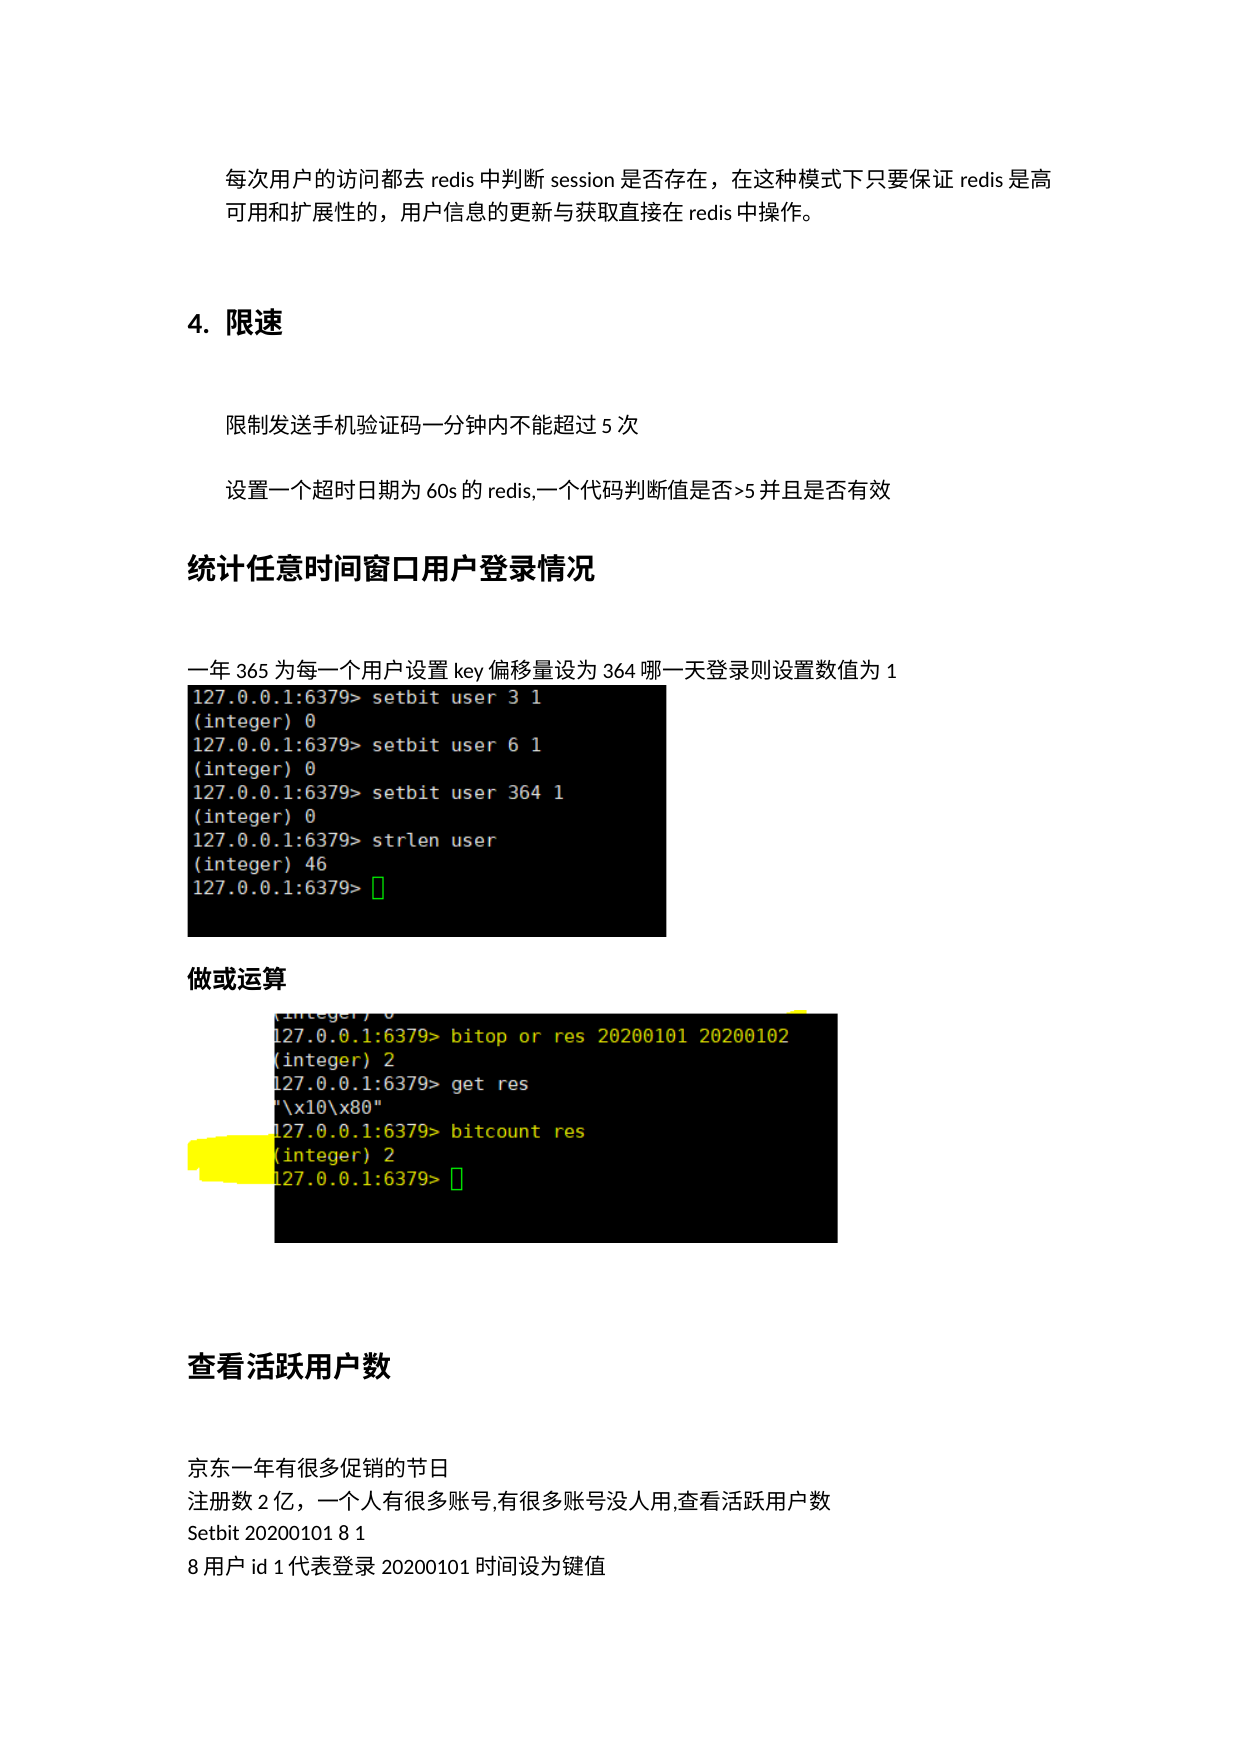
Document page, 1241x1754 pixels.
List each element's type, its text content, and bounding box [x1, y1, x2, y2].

text Setbit 20200101 8 1 [187, 1516, 1053, 1548]
subtitle 统计任意时间窗口用户登录情况 [187, 534, 1053, 599]
picture [187, 685, 667, 937]
list 每次用户的访问都去redis中判断session是否存在，在这种模式下只要保证redis是高可用和扩展性的，用户信息的更新与获取直接在redis中操作。 [225, 162, 1053, 227]
text 京东一年有很多促销的节日 [187, 1451, 1053, 1483]
text 注册数2亿，一个人有很多账号,有很多账号没人用,查看活跃用户数 [187, 1483, 1053, 1516]
subtitle 限速 [187, 289, 1053, 354]
text 一年365 为每一个用户设置 key 偏移量设为364 哪一天登录则设置数值为1 [187, 653, 1053, 686]
picture [187, 1010, 838, 1243]
text 8用户id 1 代表登录 20200101 时间设为键值 [187, 1548, 1053, 1581]
subtitle 查看活跃用户数 [187, 1332, 1053, 1397]
text 做或运算 [187, 946, 1053, 1011]
list 设置一个超时日期为60s的redis,一个代码判断值是否>5并且是否有效 [225, 472, 1053, 505]
list 限制发送手机验证码一分钟内不能超过5次 [225, 407, 1053, 440]
